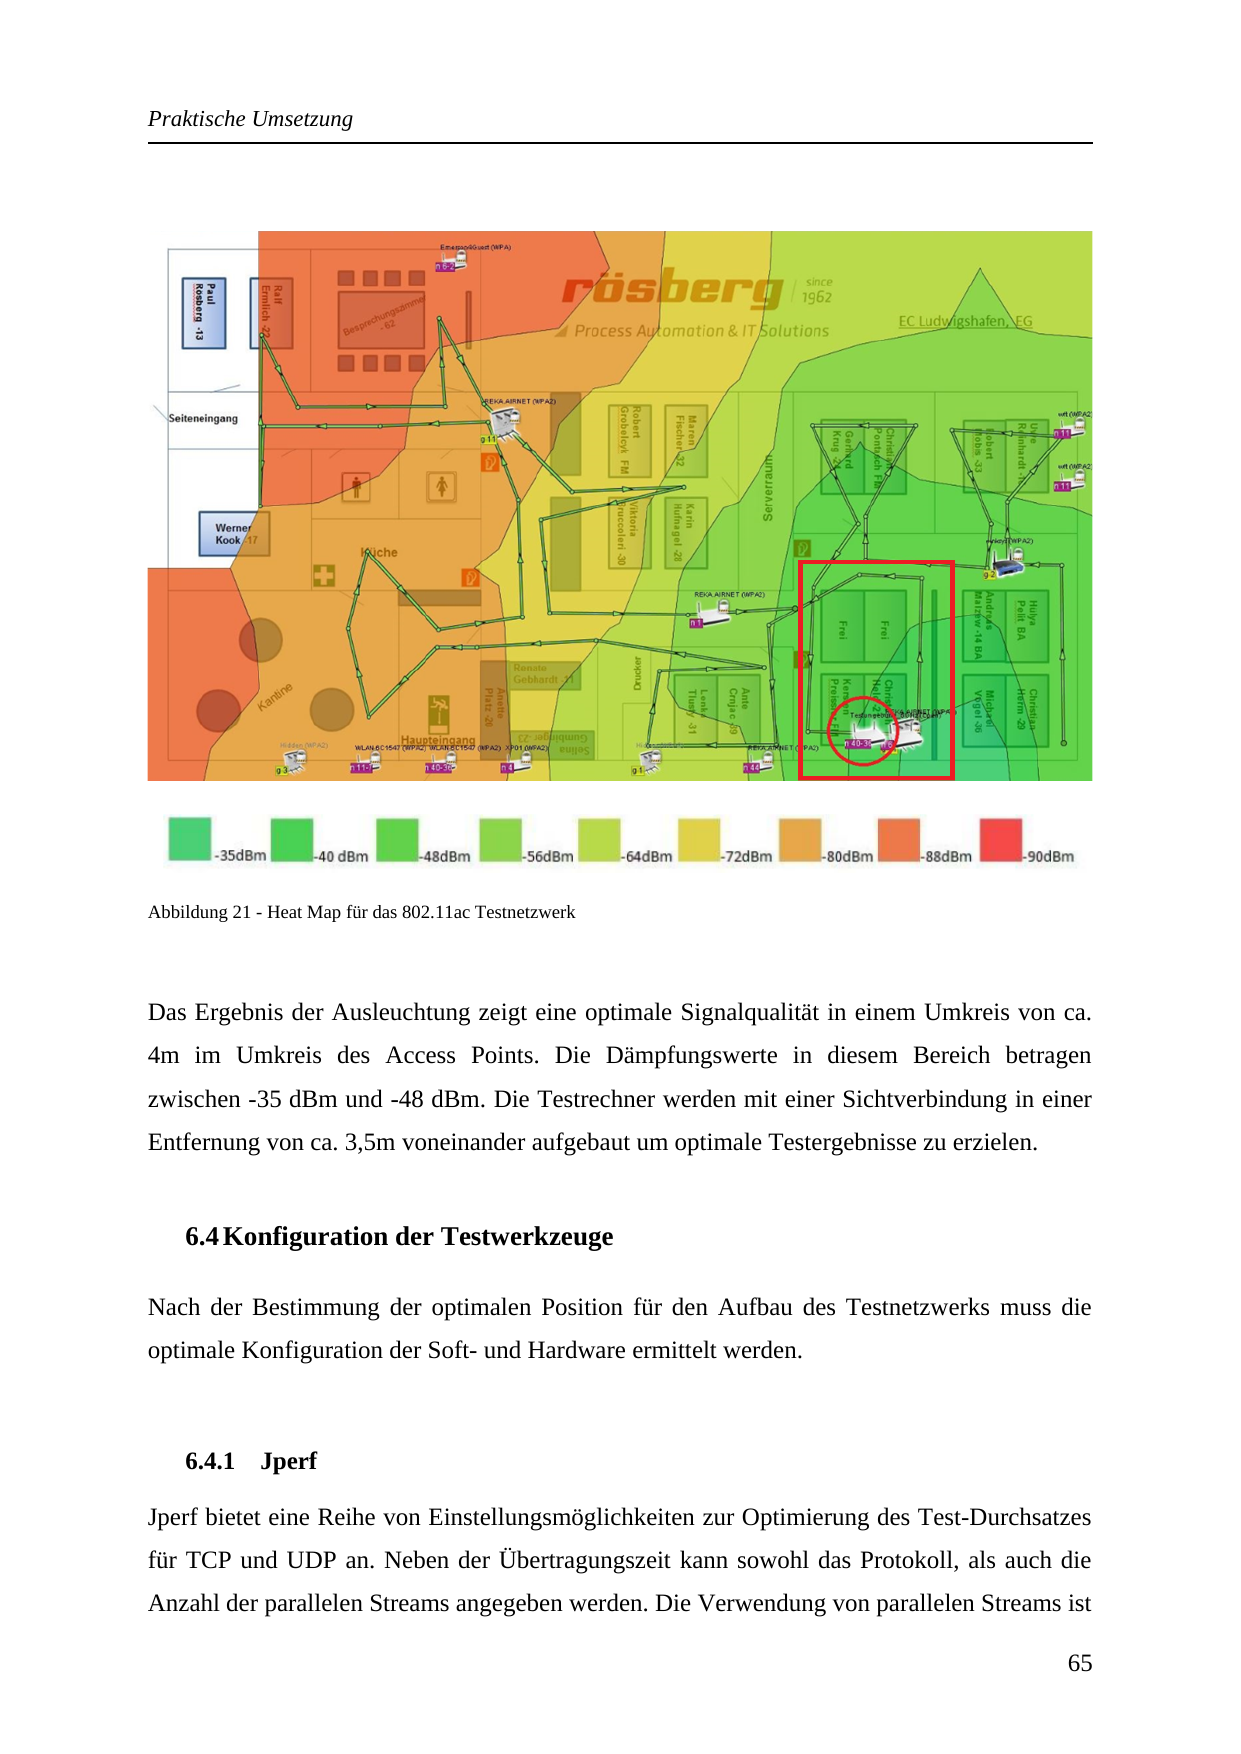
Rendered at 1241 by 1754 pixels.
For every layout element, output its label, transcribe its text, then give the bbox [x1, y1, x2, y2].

subtitle Jperf [185, 1446, 1093, 1475]
text Nach der Bestimmung der optimalen Position für den Aufbau des Testnetzwerks muss die optimale Konfiguration der Soft- und Hardware ermittelt werden. [148, 1292, 1093, 1363]
text Abbildung 21 - Heat Map für das 802.11ac Testnetzwerk [148, 901, 1093, 923]
subtitle Konfiguration der Testwerkzeuge [185, 1220, 1093, 1251]
text Das Ergebnis der Ausleuchtung zeigt eine optimale Signalqualität in einem Umkreis von ca. 4m im Umkreis des Access Points. Die Dämpfungswerte in diesem Bereich betragen zwischen -35 dBm und -48 dBm. Die Testrechner werden mit einer Sichtverbindung in einer Entfernung von ca. 3,5m voneinander aufgebaut um optimale Testergebnisse zu erzielen. [148, 997, 1093, 1156]
picture [147, 230, 1093, 781]
picture [147, 805, 1093, 876]
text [148, 1502, 1093, 1617]
